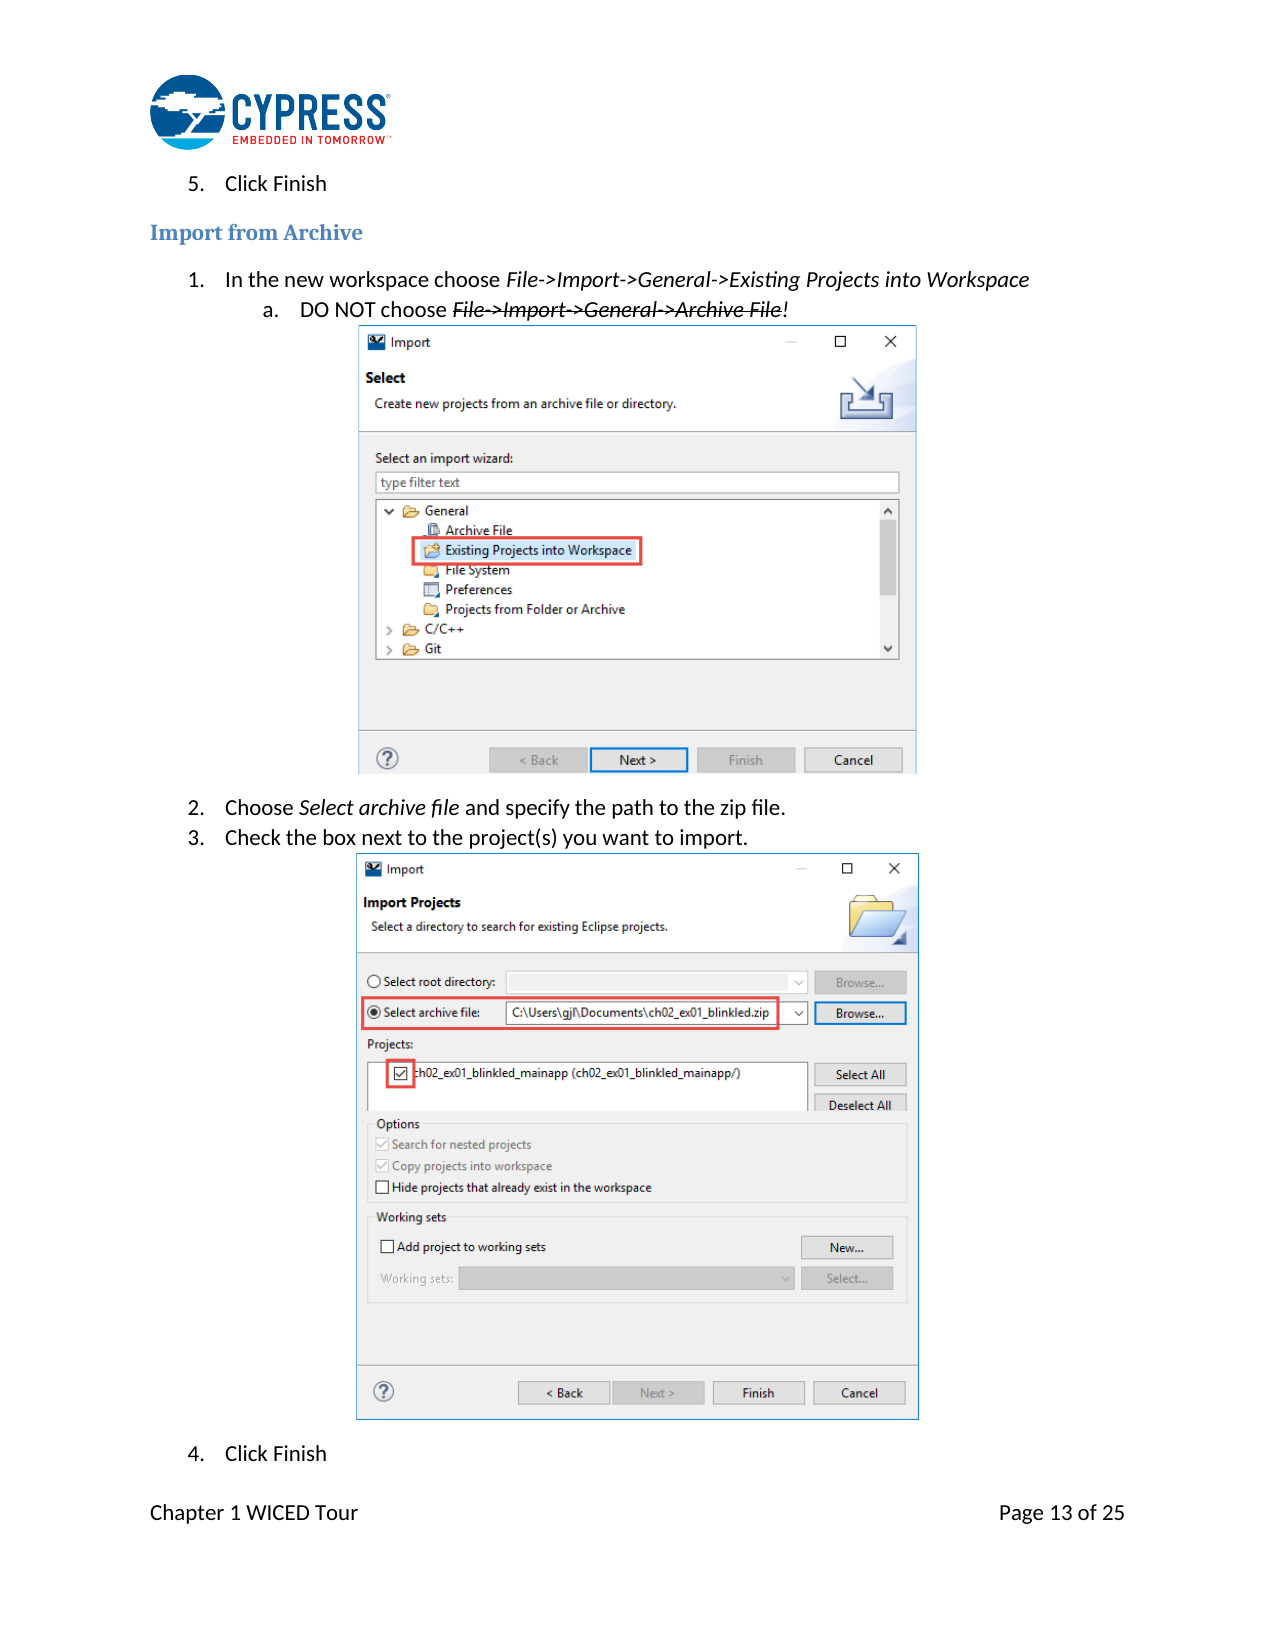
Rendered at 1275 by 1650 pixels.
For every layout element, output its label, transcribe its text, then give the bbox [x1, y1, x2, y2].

list In the new workspace choose File->Import->General->Existing Projects into Workspace [187, 265, 1125, 293]
list Click Finish [187, 1439, 1125, 1467]
list DO NOT choose File->Import->General->Archive File! [262, 295, 1125, 323]
picture [356, 853, 919, 1420]
list Click Finish [187, 169, 1125, 197]
list Choose Select archive file and specify the path to the zip file. [187, 793, 1125, 821]
list Check the box next to the project(s) you want to import. [187, 823, 1125, 851]
picture [150, 75, 392, 150]
subtitle Import from Archive [150, 220, 1125, 246]
picture [358, 325, 917, 774]
